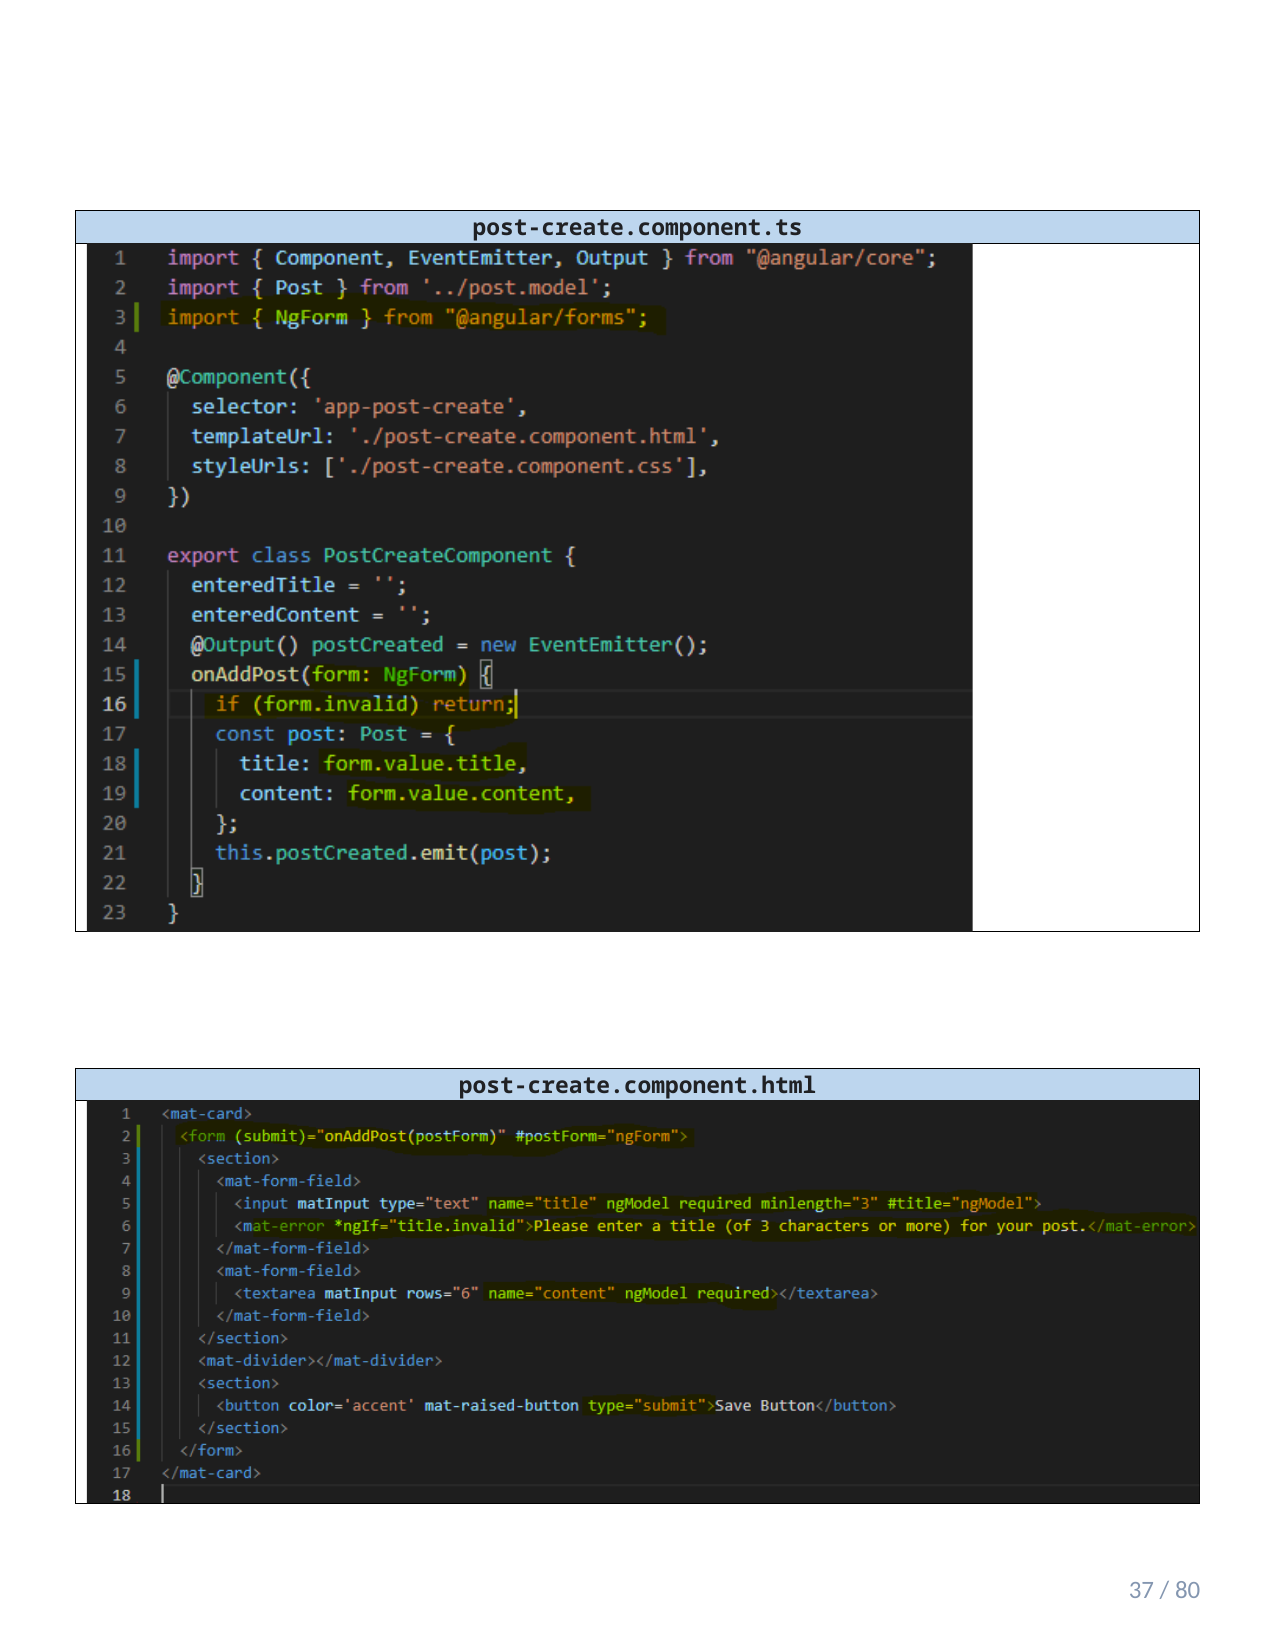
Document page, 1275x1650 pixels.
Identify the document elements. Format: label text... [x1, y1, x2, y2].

table_header post-create.component.html [76, 1069, 1199, 1100]
picture [86, 1100, 1200, 1503]
table_header post-create.component.ts [76, 211, 1199, 243]
table_cell [76, 244, 86, 931]
table_cell [76, 1101, 86, 1502]
table_cell [973, 244, 1199, 931]
picture [86, 243, 973, 932]
